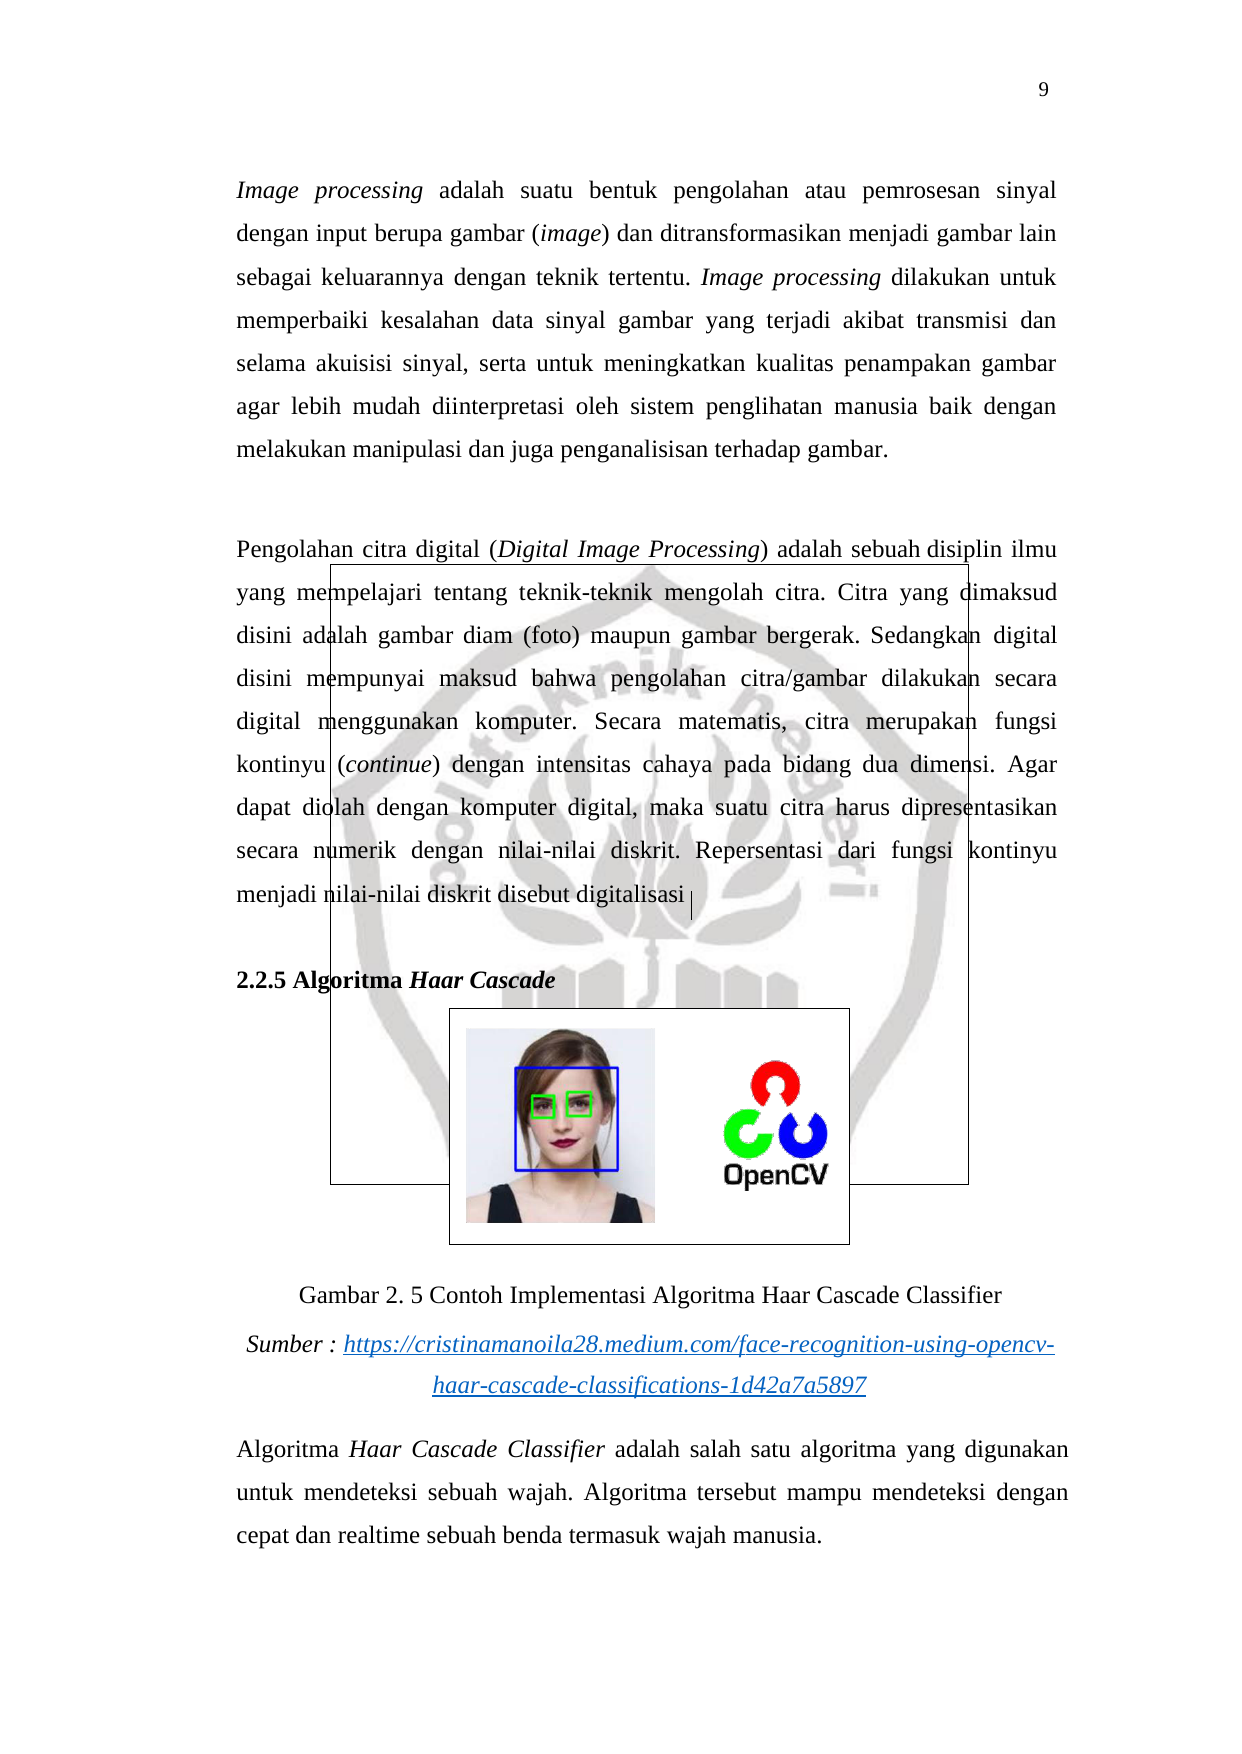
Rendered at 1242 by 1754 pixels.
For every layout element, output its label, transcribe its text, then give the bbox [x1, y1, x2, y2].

text Image processing adalah suatu bentuk pengolahan atau pemrosesan sinyal dengan input berupa gambar (image) dan ditransformasikan menjadi gambar lain sebagai keluarannya dengan teknik tertentu. Image processing dilakukan untuk memperbaiki kesalahan data sinyal gambar yang terjadi akibat transmisi dan selama akuisisi sinyal, serta untuk meningkatkan kualitas penampakan gambar agar lebih mudah diinterpretasi oleh sistem penglihatan manusia baik dengan melakukan manipulasi dan juga penganalisisan terhadap gambar. [236, 175, 1057, 463]
text Pengolahan citra digital (Digital Image Processing) adalah sebuah disiplin ilmu yang mempelajari tentang teknik-teknik mengolah citra. Citra yang dimaksud disini adalah gambar diam (foto) maupun gambar bergerak. Sedangkan digital disini mempunyai maksud bahwa pengolahan citra/gambar dilakukan secara digital menggunakan komputer. Secara matematis, citra merupakan fungsi kontinyu (continue) dengan intensitas cahaya pada bidang dua dimensi. Agar dapat diolah dengan komputer digital, maka suatu citra harus dipresentasikan secara numerik dengan nilai-nilai diskrit. Repersentasi dari fungsi kontinyu menjadi nilai-nilai diskrit disebut digitalisasi [236, 534, 1057, 907]
picture [331, 907, 968, 1184]
text Sumber : https://cristinamanoila28.medium.com/face-recognition-using-opencv- haar-cascade-classifications-1d42a7a5897 [244, 1316, 1057, 1399]
text Gambar 2. 5 Contoh Implementasi Algoritma Haar Cascade Classifier [294, 1280, 1006, 1309]
text Algoritma Haar Cascade Classifier adalah salah satu algoritma yang digunakan untuk mendeteksi sebuah wajah. Algoritma tersebut mampu mendeteksi dengan cepat dan realtime sebuah benda termasuk wajah manusia. [236, 1434, 1069, 1549]
picture [450, 1009, 849, 1244]
text 2.2.5 Algoritma Haar Cascade [236, 966, 560, 994]
